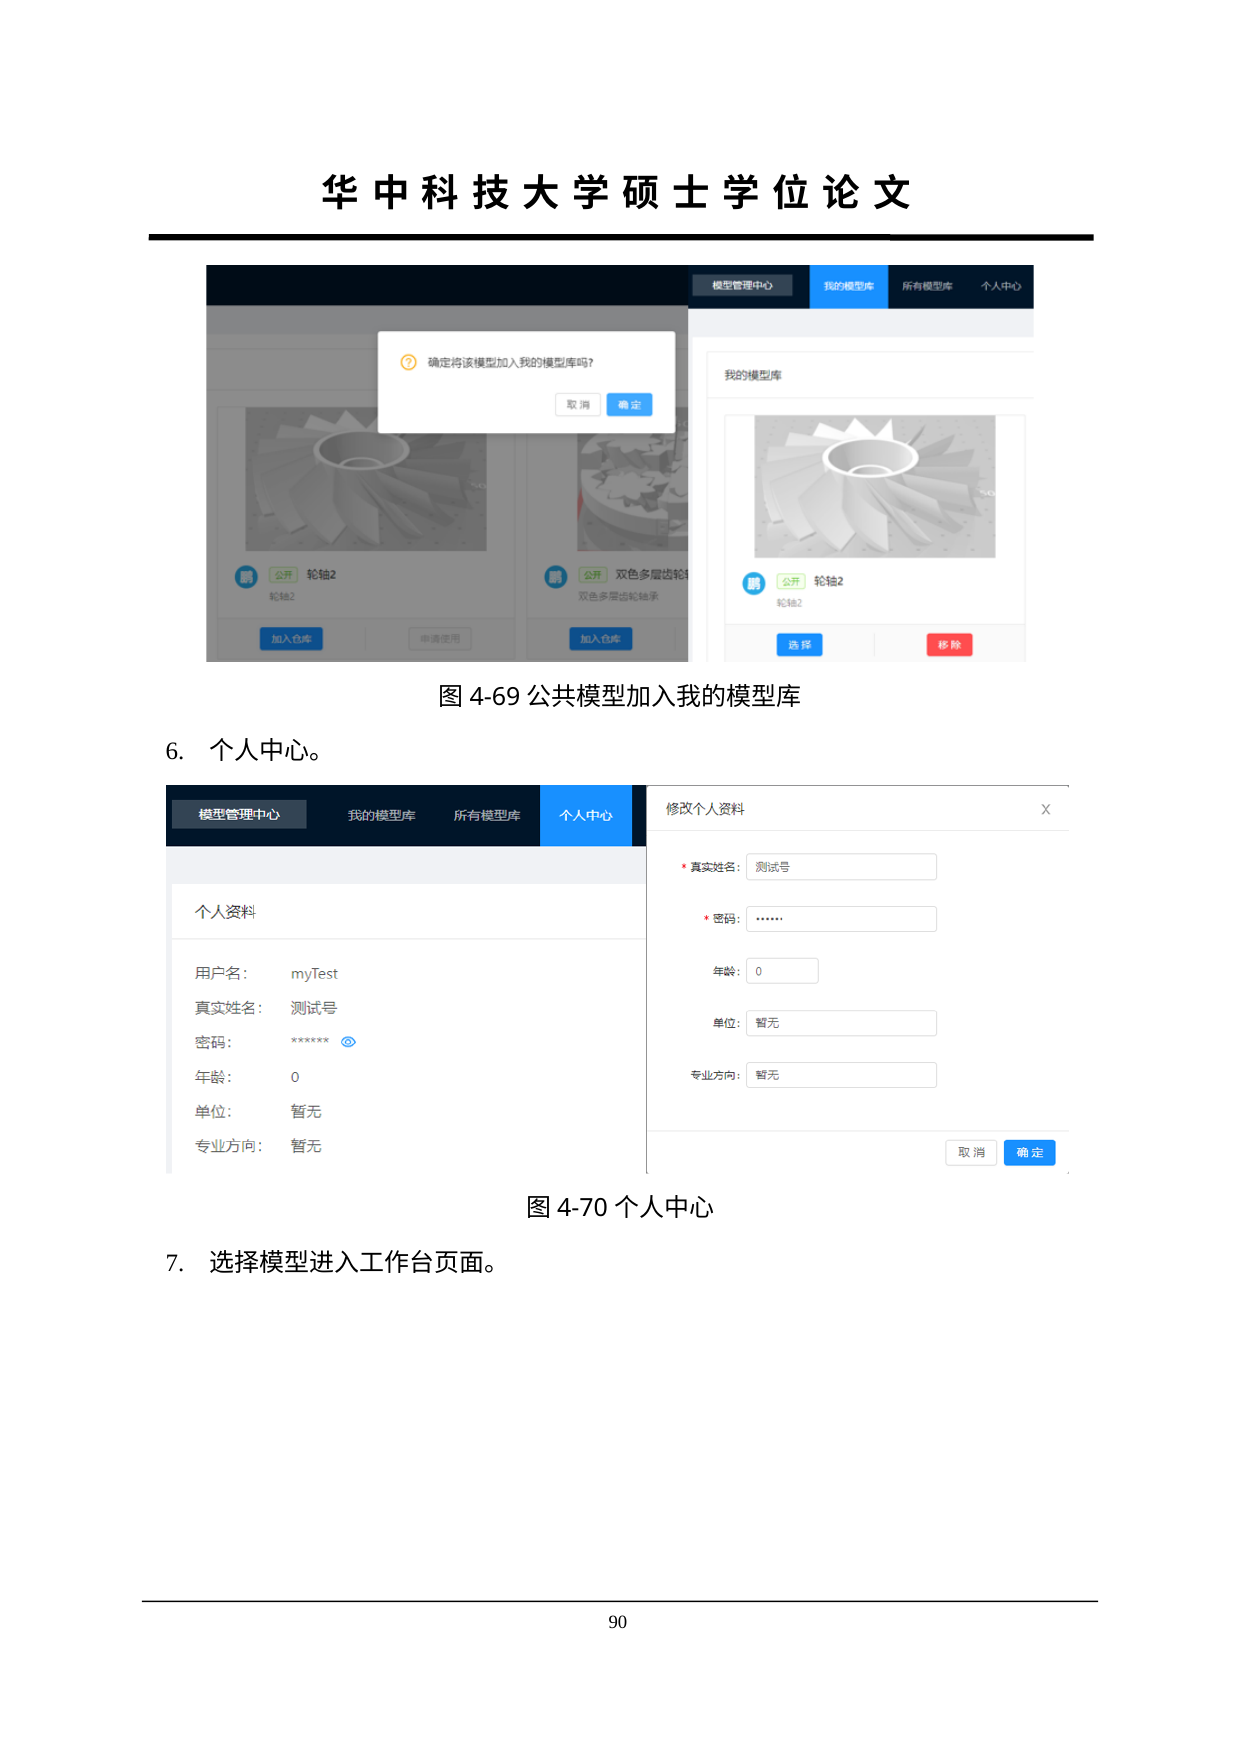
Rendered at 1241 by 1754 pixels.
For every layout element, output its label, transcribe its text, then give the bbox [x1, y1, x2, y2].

picture [206, 265, 1034, 662]
picture [165, 784, 1075, 1174]
list 选择模型进入工作台页面。 [165, 1242, 1075, 1278]
list 个人中心。 [165, 730, 1075, 767]
